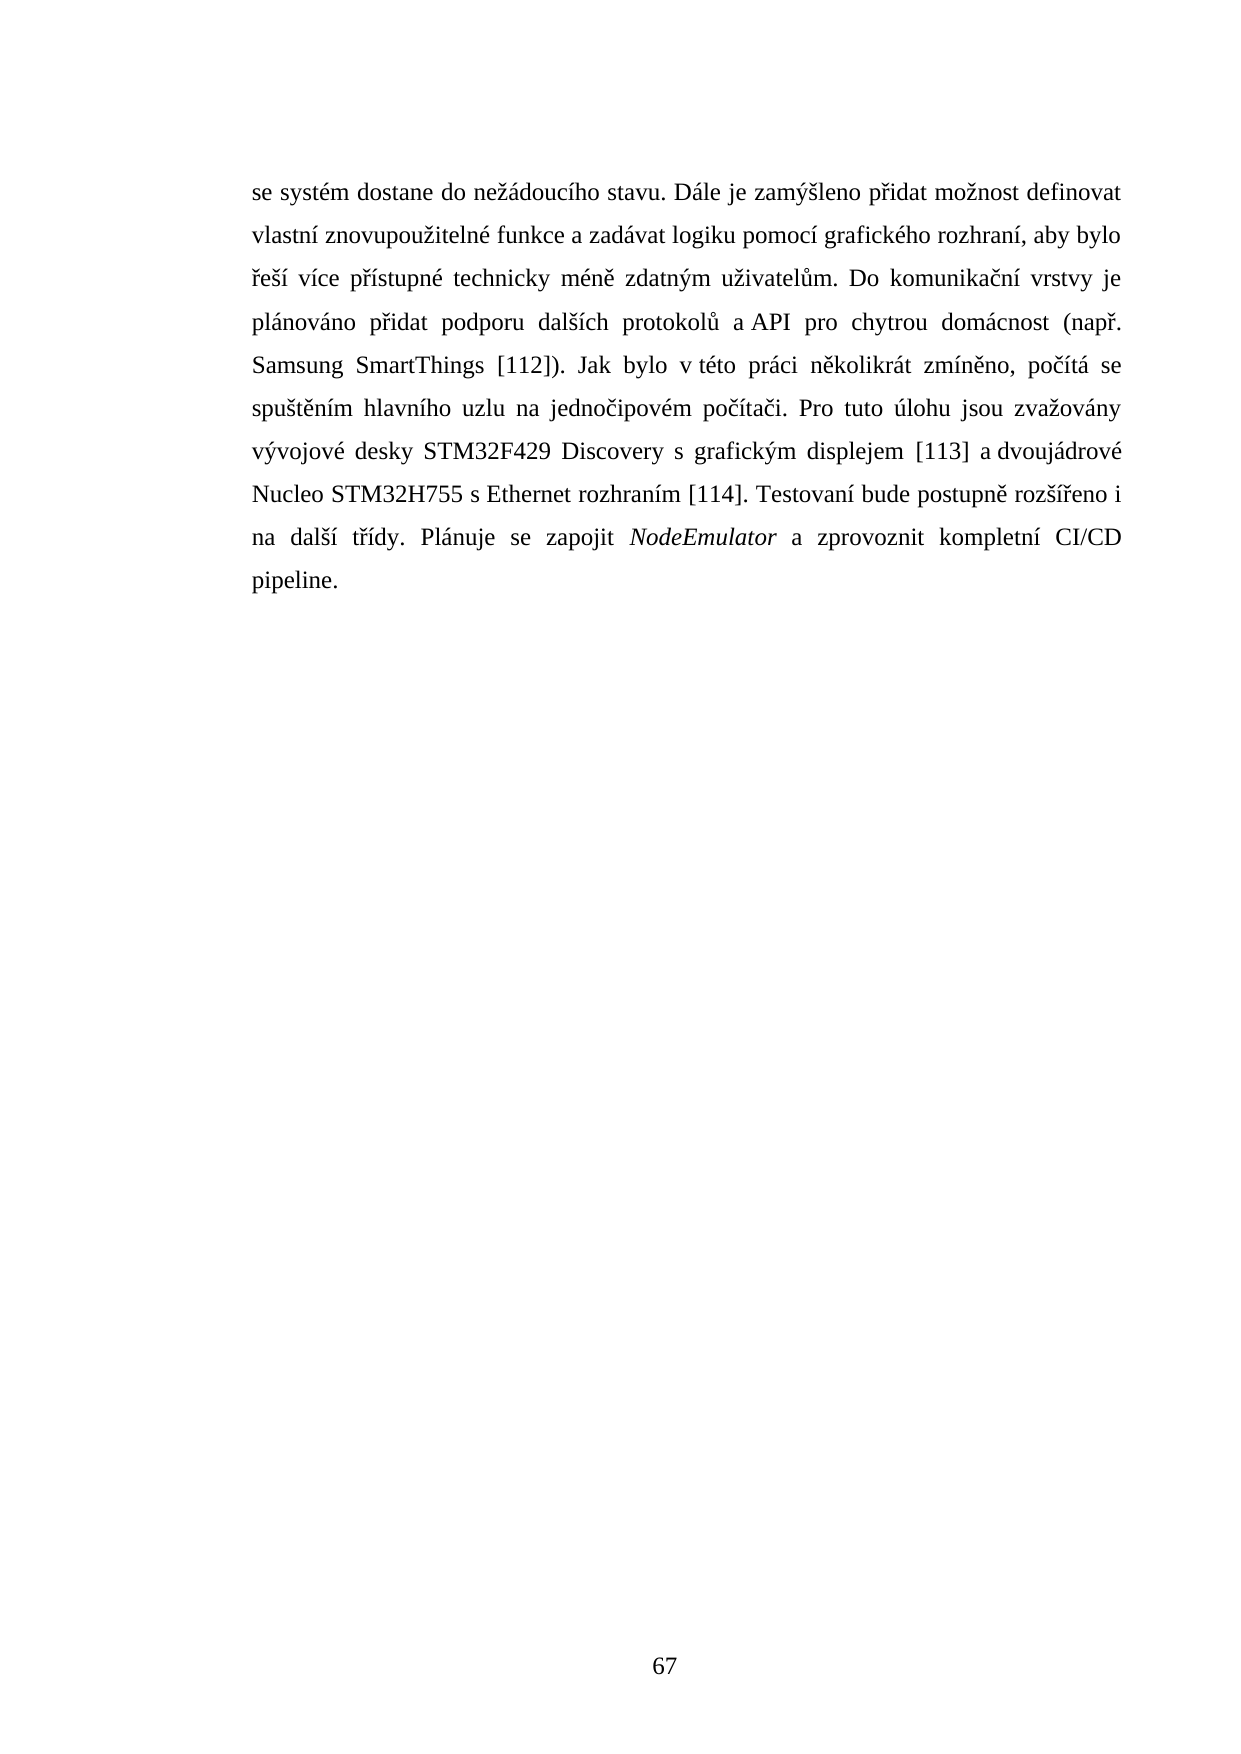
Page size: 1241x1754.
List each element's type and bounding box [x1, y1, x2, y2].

text [252, 177, 1122, 594]
